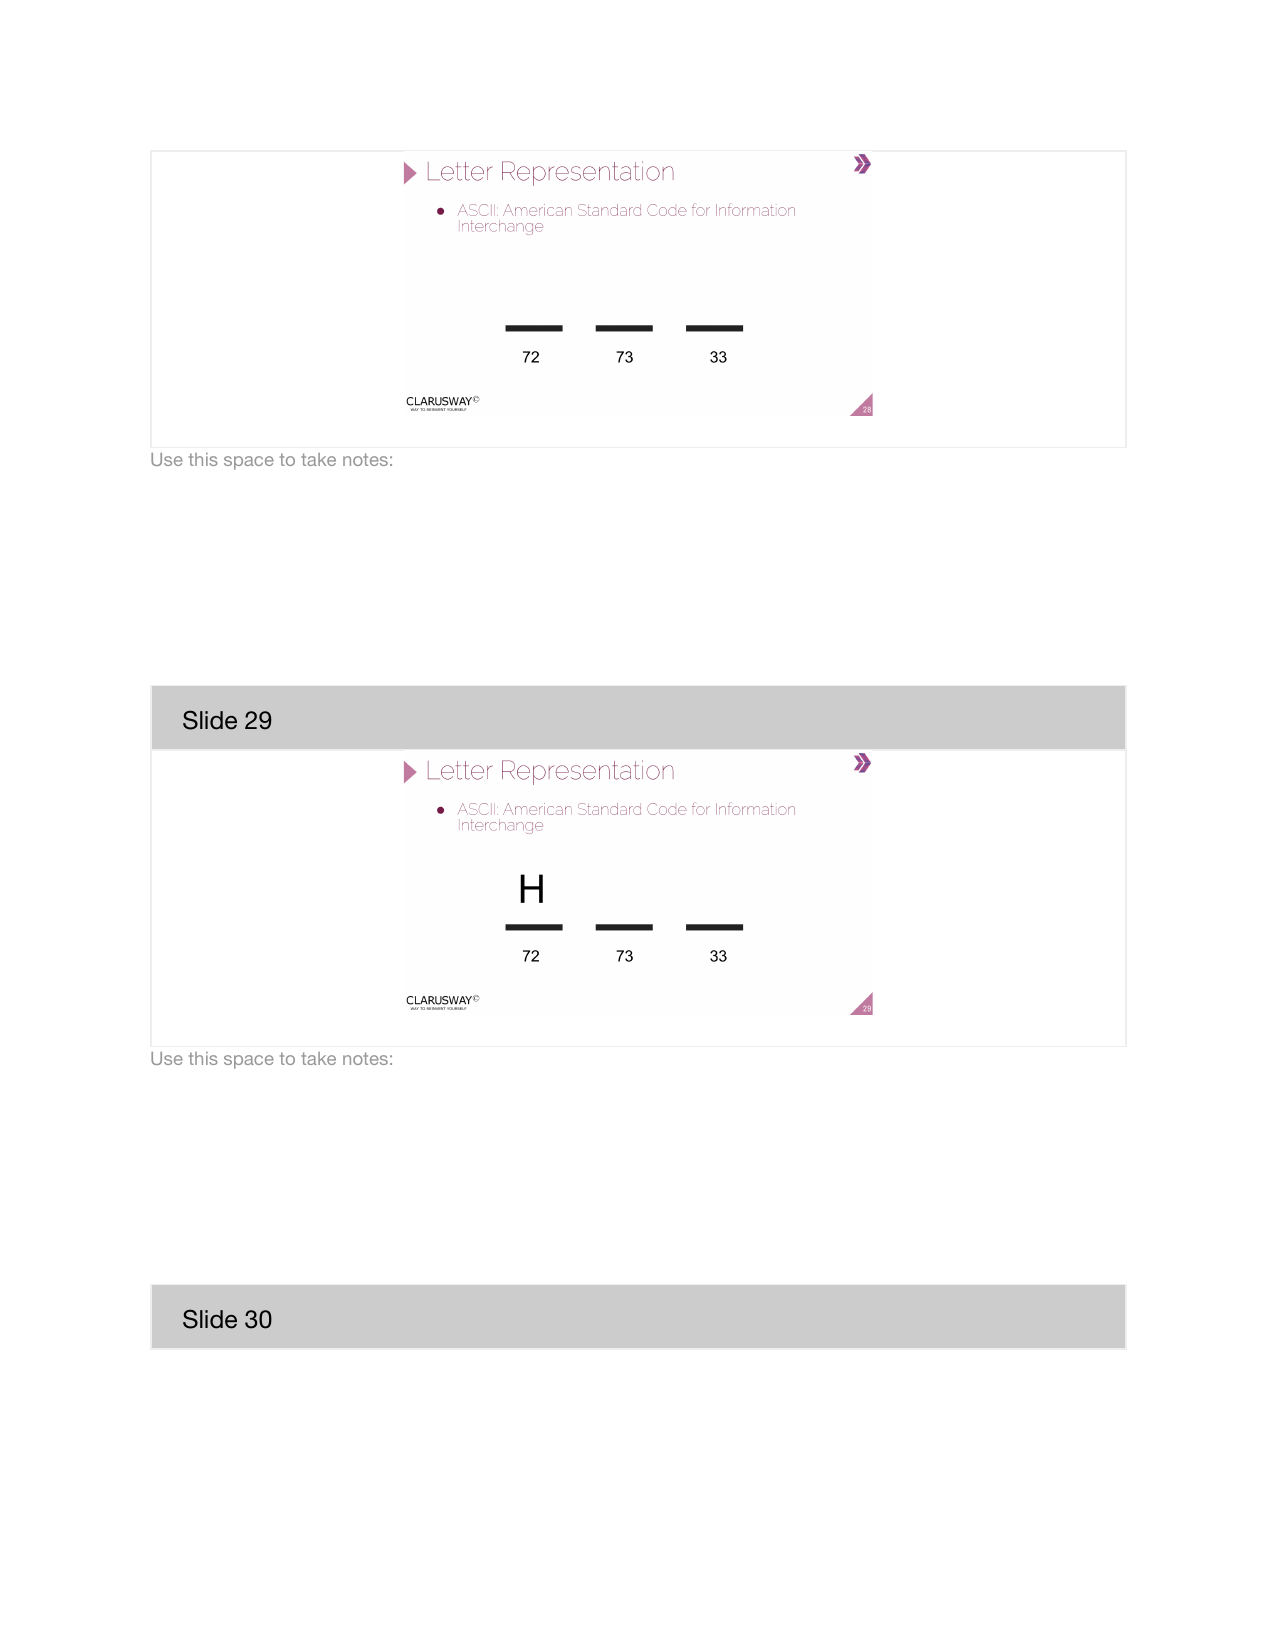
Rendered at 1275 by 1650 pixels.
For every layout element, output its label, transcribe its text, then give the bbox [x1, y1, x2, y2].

picture [403, 151, 873, 416]
text Use this space to take notes: [150, 1047, 1125, 1071]
text Use this space to take notes: [150, 448, 1125, 472]
table_cell [152, 751, 1125, 1046]
picture [403, 750, 873, 1015]
table_header Slide 30 [152, 1285, 1125, 1348]
table_header Slide 29 [152, 686, 1125, 749]
table_cell [152, 152, 1125, 447]
